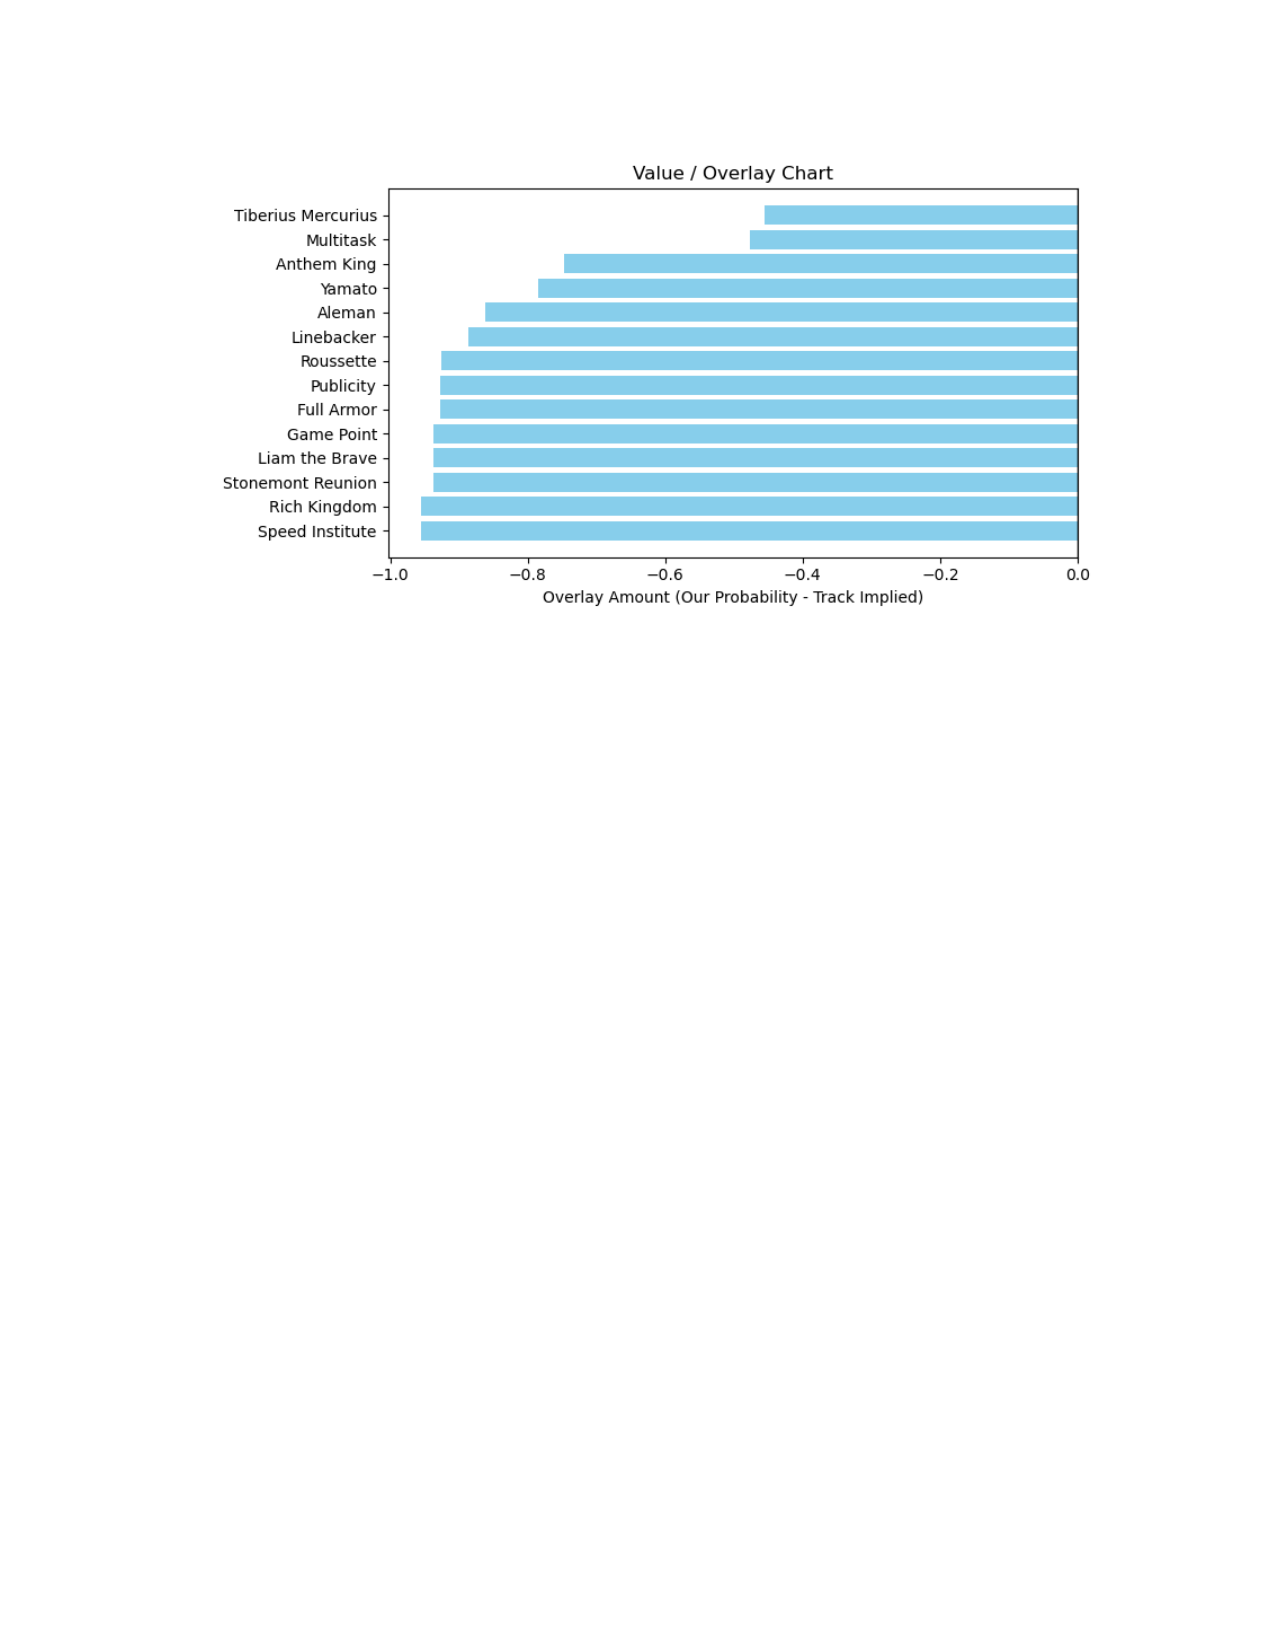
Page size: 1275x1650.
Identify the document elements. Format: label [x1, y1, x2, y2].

picture [206, 150, 1107, 623]
